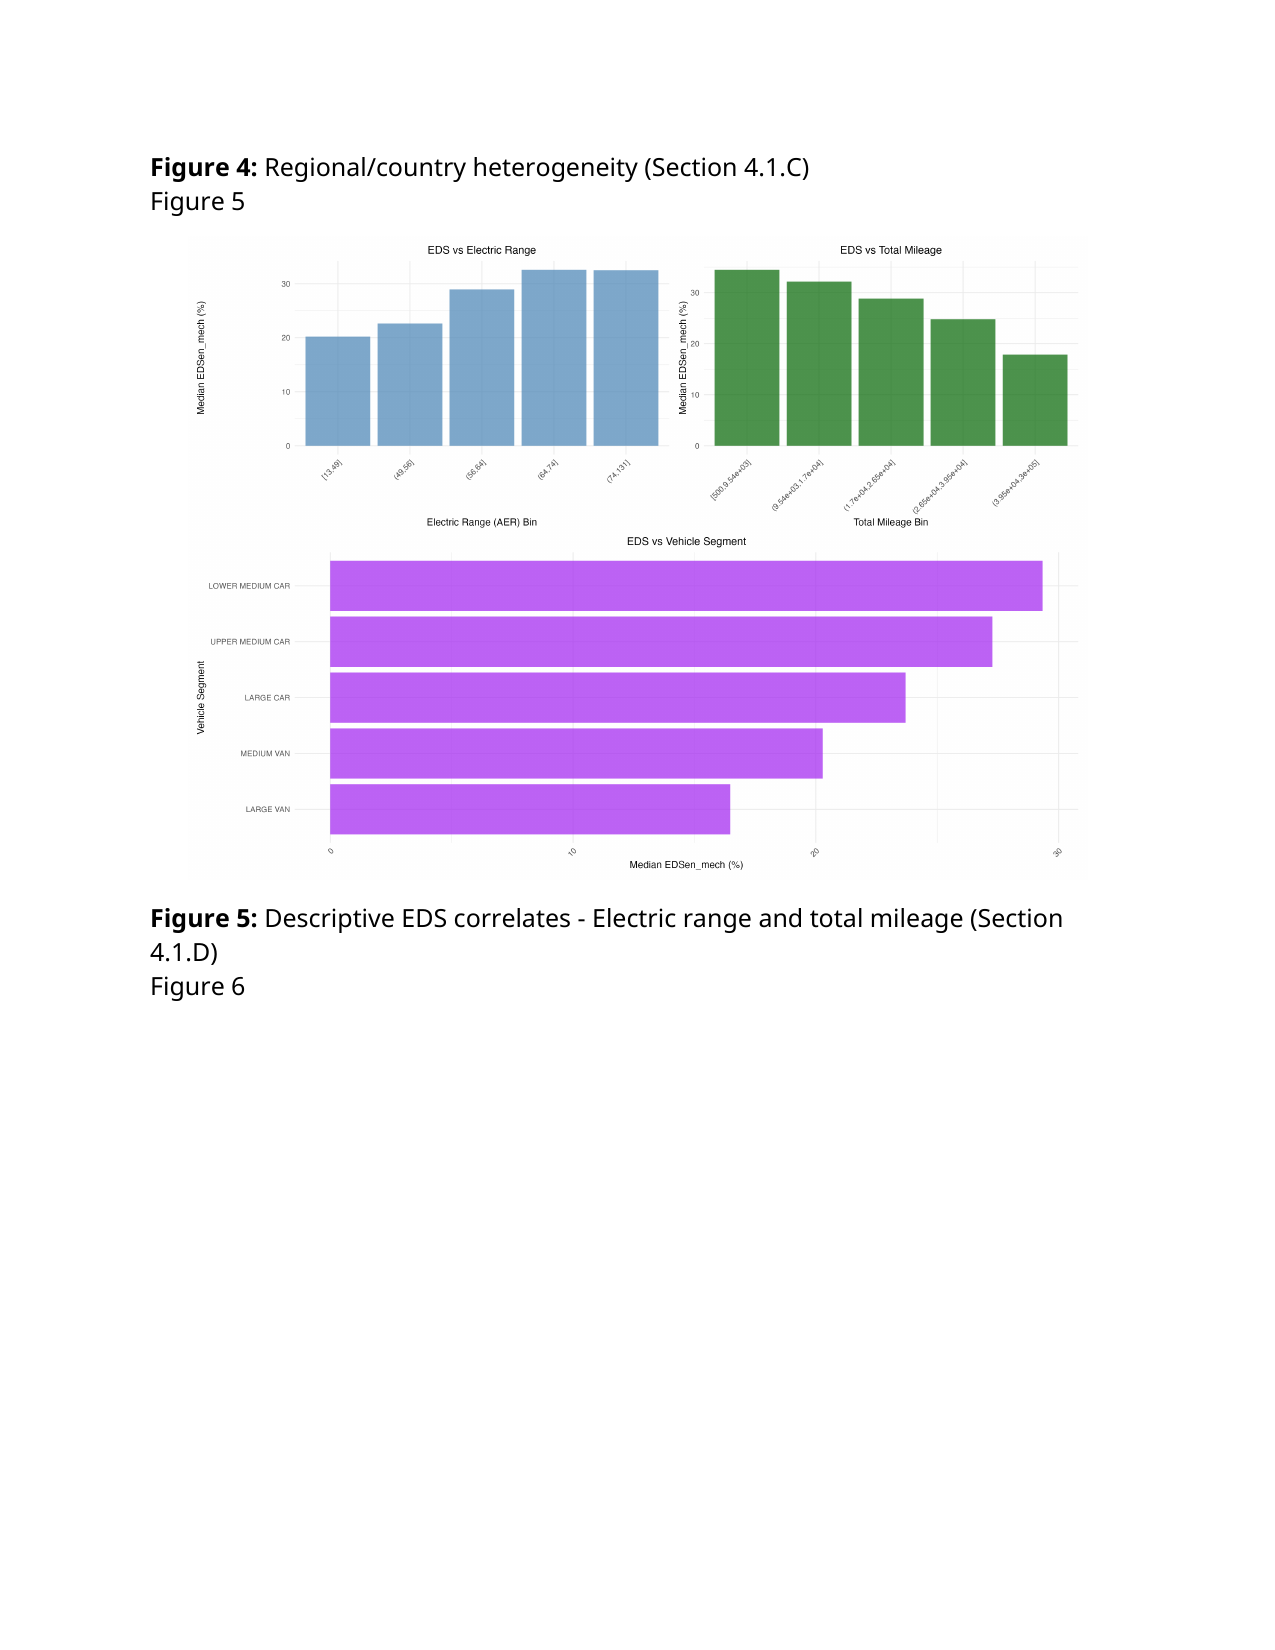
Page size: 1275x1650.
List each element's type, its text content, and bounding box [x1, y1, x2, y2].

text Figure 5: Descriptive EDS correlates - Electric range and total mileage (Section 4.1.D) Figure 6 [150, 901, 1125, 1003]
picture [187, 236, 1088, 880]
text Figure 4: Regional/country heterogeneity (Section 4.1.C) Figure 5 [150, 150, 1125, 218]
